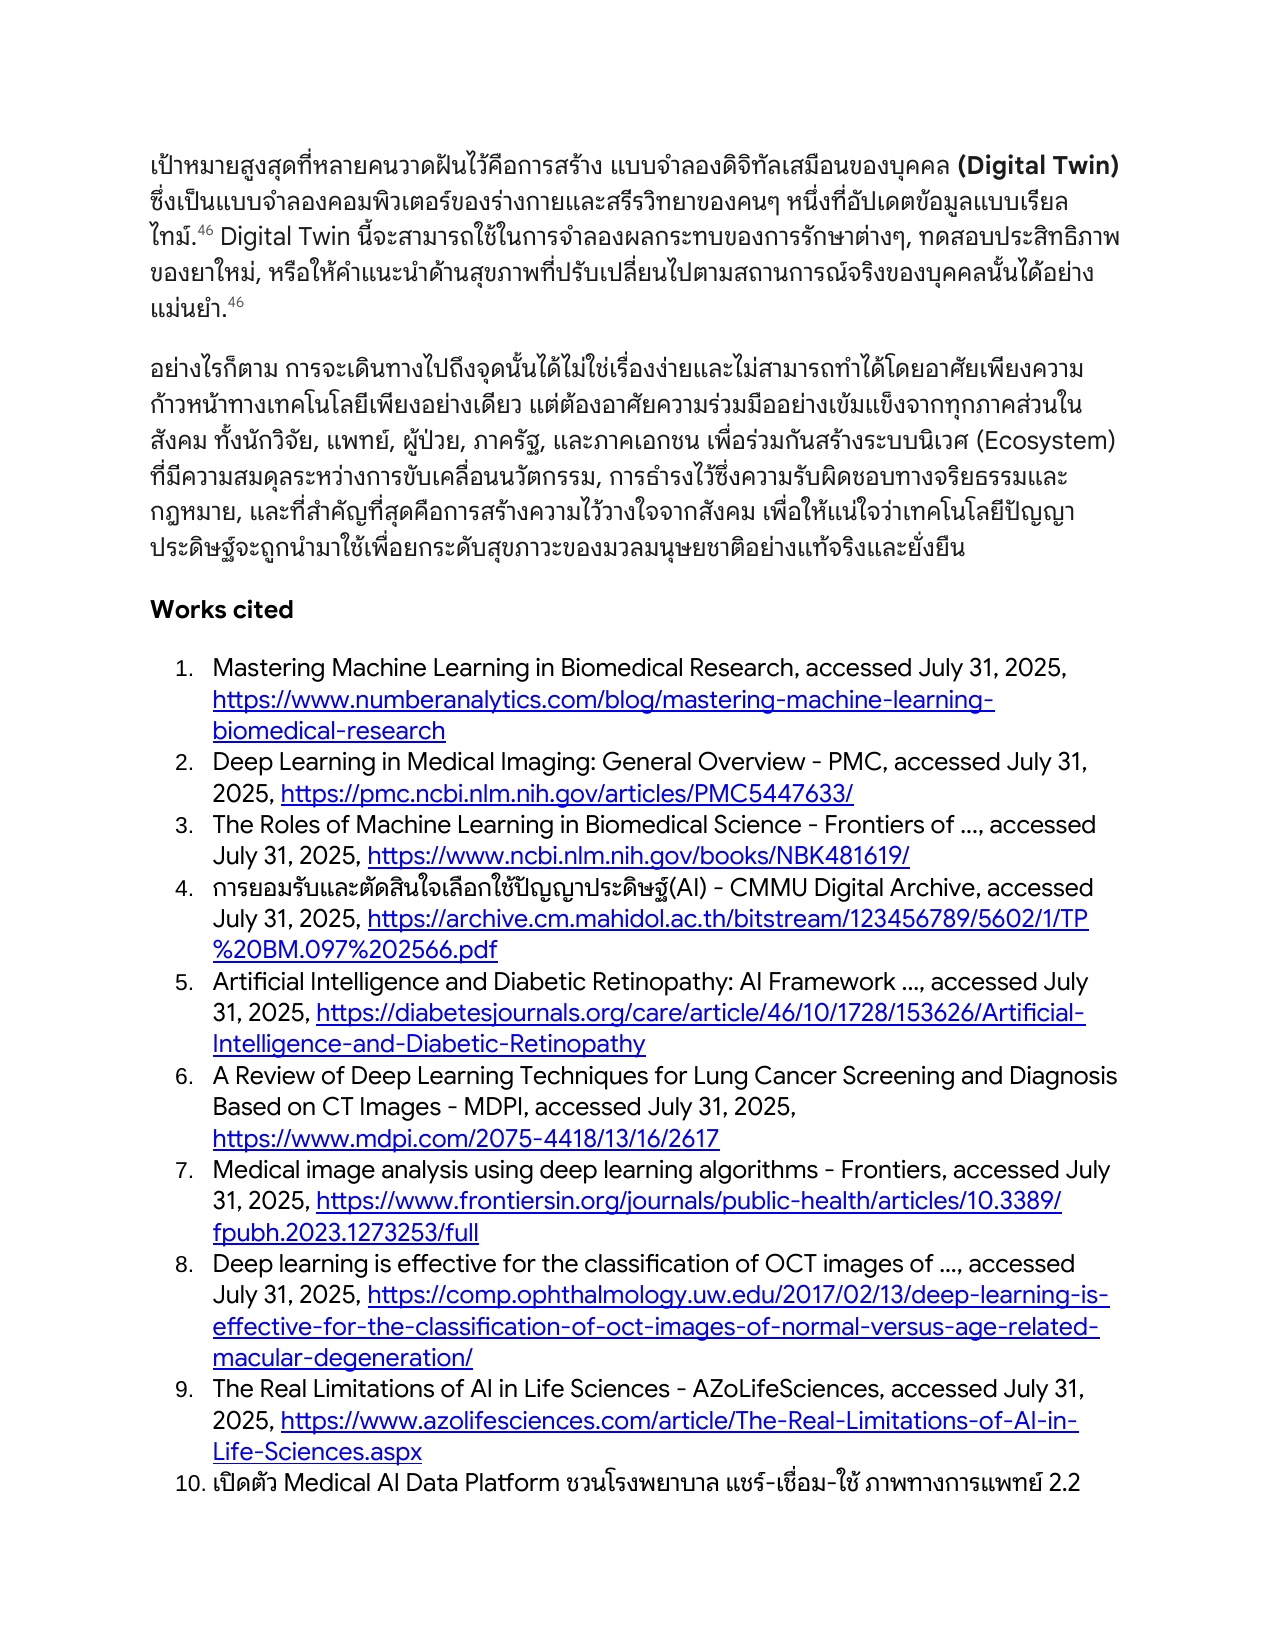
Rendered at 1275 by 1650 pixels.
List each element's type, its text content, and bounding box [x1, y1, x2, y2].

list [175, 1468, 1125, 1499]
list Medical image analysis using deep learning algorithms - Frontiers, accessed July 31, 2025, https://www.frontiersin.org/journals/public-health/articles/10.3389/fpubh.2023.1273253/full [175, 1154, 1125, 1248]
list A Review of Deep Learning Techniques for Lung Cancer Screening and Diagnosis Based on CT Images - MDPI, accessed July 31, 2025, https://www.mdpi.com/2075-4418/13/16/2617 [175, 1060, 1125, 1154]
list Deep learning is effective for the classification of OCT images of ..., accessed July 31, 2025, https://comp.ophthalmology.uw.edu/2017/02/13/deep-learning-is-effective-for-the-classification-of-oct-images-of-normal-versus-age-related-macular-degeneration/ [175, 1248, 1125, 1374]
list Deep Learning in Medical Imaging: General Overview - PMC, accessed July 31, 2025, https://pmc.ncbi.nlm.nih.gov/articles/PMC5447633/ [175, 747, 1125, 809]
subtitle Works cited [150, 594, 1125, 626]
list Artificial Intelligence and Diabetic Retinopathy: AI Framework ..., accessed July 31, 2025, https://diabetesjournals.org/care/article/46/10/1728/153626/Artificial-Intelligence-and-Diabetic-Retinopathy [175, 966, 1125, 1060]
list The Real Limitations of AI in Life Sciences - AZoLifeSciences, accessed July 31, 2025, https://www.azolifesciences.com/article/The-Real-Limitations-of-AI-in-Life-Sciences.aspx [175, 1374, 1125, 1468]
text เป้าหมายสูงสุดที่หลายคนวาดฝันไว้คือการสร้าง แบบจำลองดิจิทัลเสมือนของบุคคล (Digital Twin) ซึ่งเป็นแบบจำลองคอมพิวเตอร์ของร่างกายและสรีรวิทยาของคนๆ หนึ่งที่อัปเดตข้อมูลแบบเรียลไทม์.46 Digital Twin นี้จะสามารถใช้ในการจำลองผลกระทบของการรักษาต่างๆ, ทดสอบประสิทธิภาพของยาใหม่, หรือให้คำแนะนำด้านสุขภาพที่ปรับเปลี่ยนไปตามสถานการณ์จริงของบุคคลนั้นได้อย่างแม่นยำ.46 [150, 150, 1125, 324]
list Mastering Machine Learning in Biomedical Research, accessed July 31, 2025, https://www.numberanalytics.com/blog/mastering-machine-learning-biomedical-research [175, 652, 1125, 747]
list การยอมรับและตัดสินใจเลือกใช้ปัญญาประดิษฐ์(AI) - CMMU Digital Archive, accessed July 31, 2025, https://archive.cm.mahidol.ac.th/bitstream/123456789/5602/1/TP%20BM.097%202566.pdf [175, 872, 1125, 966]
text อย่างไรก็ตาม การจะเดินทางไปถึงจุดนั้นได้ไม่ใช่เรื่องง่ายและไม่สามารถทำได้โดยอาศัยเพียงความก้าวหน้าทางเทคโนโลยีเพียงอย่างเดียว แต่ต้องอาศัยความร่วมมืออย่างเข้มแข็งจากทุกภาคส่วนในสังคม ทั้งนักวิจัย, แพทย์, ผู้ป่วย, ภาครัฐ, และภาคเอกชน เพื่อร่วมกันสร้างระบบนิเวศ (Ecosystem) ที่มีความสมดุลระหว่างการขับเคลื่อนนวัตกรรม, การธำรงไว้ซึ่งความรับผิดชอบทางจริยธรรมและกฎหมาย, และที่สำคัญที่สุดคือการสร้างความไว้วางใจจากสังคม เพื่อให้แน่ใจว่าเทคโนโลยีปัญญาประดิษฐ์จะถูกนำมาใช้เพื่อยกระดับสุขภาวะของมวลมนุษยชาติอย่างแท้จริงและยั่งยืน [150, 354, 1125, 564]
list The Roles of Machine Learning in Biomedical Science - Frontiers of ..., accessed July 31, 2025, https://www.ncbi.nlm.nih.gov/books/NBK481619/ [175, 809, 1125, 872]
